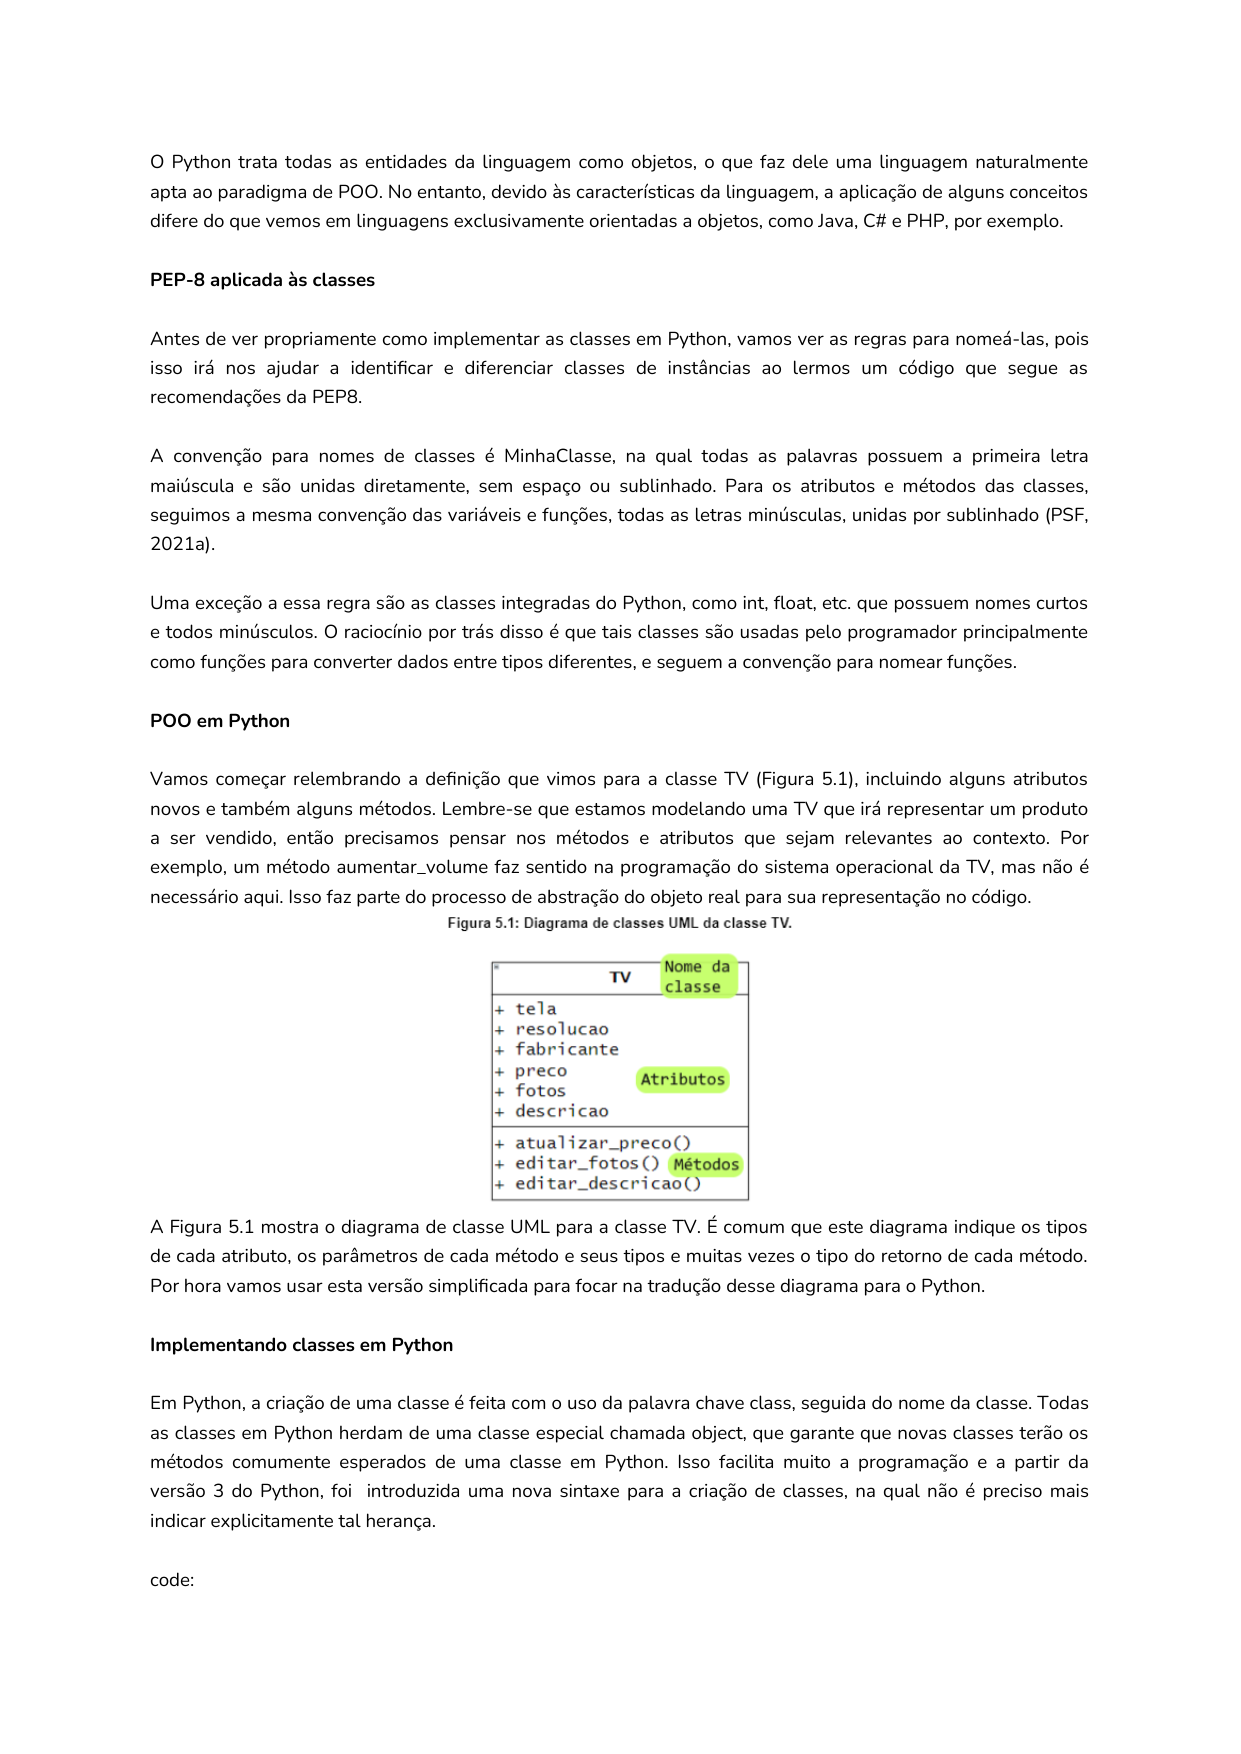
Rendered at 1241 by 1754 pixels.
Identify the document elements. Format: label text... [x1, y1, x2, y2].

text O Python trata todas as entidades da linguagem como objetos, o que faz dele uma linguagem naturalmente apta ao paradigma de POO. No entanto, devido às características da linguagem, a aplicação de alguns conceitos difere do que vemos em linguagens exclusivamente orientadas a objetos, como Java, C# e PHP, por exemplo. [150, 150, 1090, 234]
subtitle POO em Python [150, 708, 1090, 734]
subtitle Implementando classes em Python [150, 1332, 1090, 1358]
text Em Python, a criação de uma classe é feita com o uso da palavra chave class, seguida do nome da classe. Todas as classes em Python herdam de uma classe especial chamada object, que garante que novas classes terão os métodos comumente esperados de uma classe em Python. Isso facilita muito a programação e a partir da versão 3 do Python, foi introduzida uma nova sintaxe para a criação de classes, na qual não é preciso mais indicar explicitamente tal herança. [150, 1391, 1090, 1534]
text A Figura 5.1 mostra o diagrama de classe UML para a classe TV. É comum que este diagrama indique os tipos de cada atributo, os parâmetros de cada método e seus tipos e muitas vezes o tipo do retorno de cada método. Por hora vamos usar esta versão simplificada para focar na tradução desse diagrama para o Python. [150, 1214, 1090, 1299]
text A convenção para nomes de classes é MinhaClasse, na qual todas as palavras possuem a primeira letra maiúscula e são unidas diretamente, sem espaço ou sublinhado. Para os atributos e métodos das classes, seguimos a mesma convenção das variáveis e funções, todas as letras minúsculas, unidas por sublinhado (PSF, 2021a). [150, 444, 1090, 557]
text Vamos começar relembrando a definição que vimos para a classe TV (Figura 5.1), incluindo alguns atributos novos e também alguns métodos. Lembre-se que estamos modelando uma TV que irá representar um produto a ser vendido, então precisamos pensar nos métodos e atributos que sejam relevantes ao contexto. Por exemplo, um método aumentar_volume faz sentido na programação do sistema operacional da TV, mas não é necessário aqui. Isso faz parte do processo de abstração do objeto real para sua representação no código. [150, 767, 1090, 910]
picture [445, 913, 795, 1211]
text Antes de ver propriamente como implementar as classes em Python, vamos ver as regras para nomeá-las, pois isso irá nos ajudar a identificar e diferenciar classes de instâncias ao lermos um código que segue as recomendações da PEP8. [150, 326, 1090, 411]
text Uma exceção a essa regra são as classes integradas do Python, como int, float, etc. que possuem nomes curtos e todos minúsculos. O raciocínio por trás disso é que tais classes são usadas pelo programador principalmente como funções para converter dados entre tipos diferentes, e seguem a convenção para nomear funções. [150, 591, 1090, 675]
subtitle PEP-8 aplicada às classes [150, 267, 1090, 293]
text code: [150, 1567, 1090, 1593]
